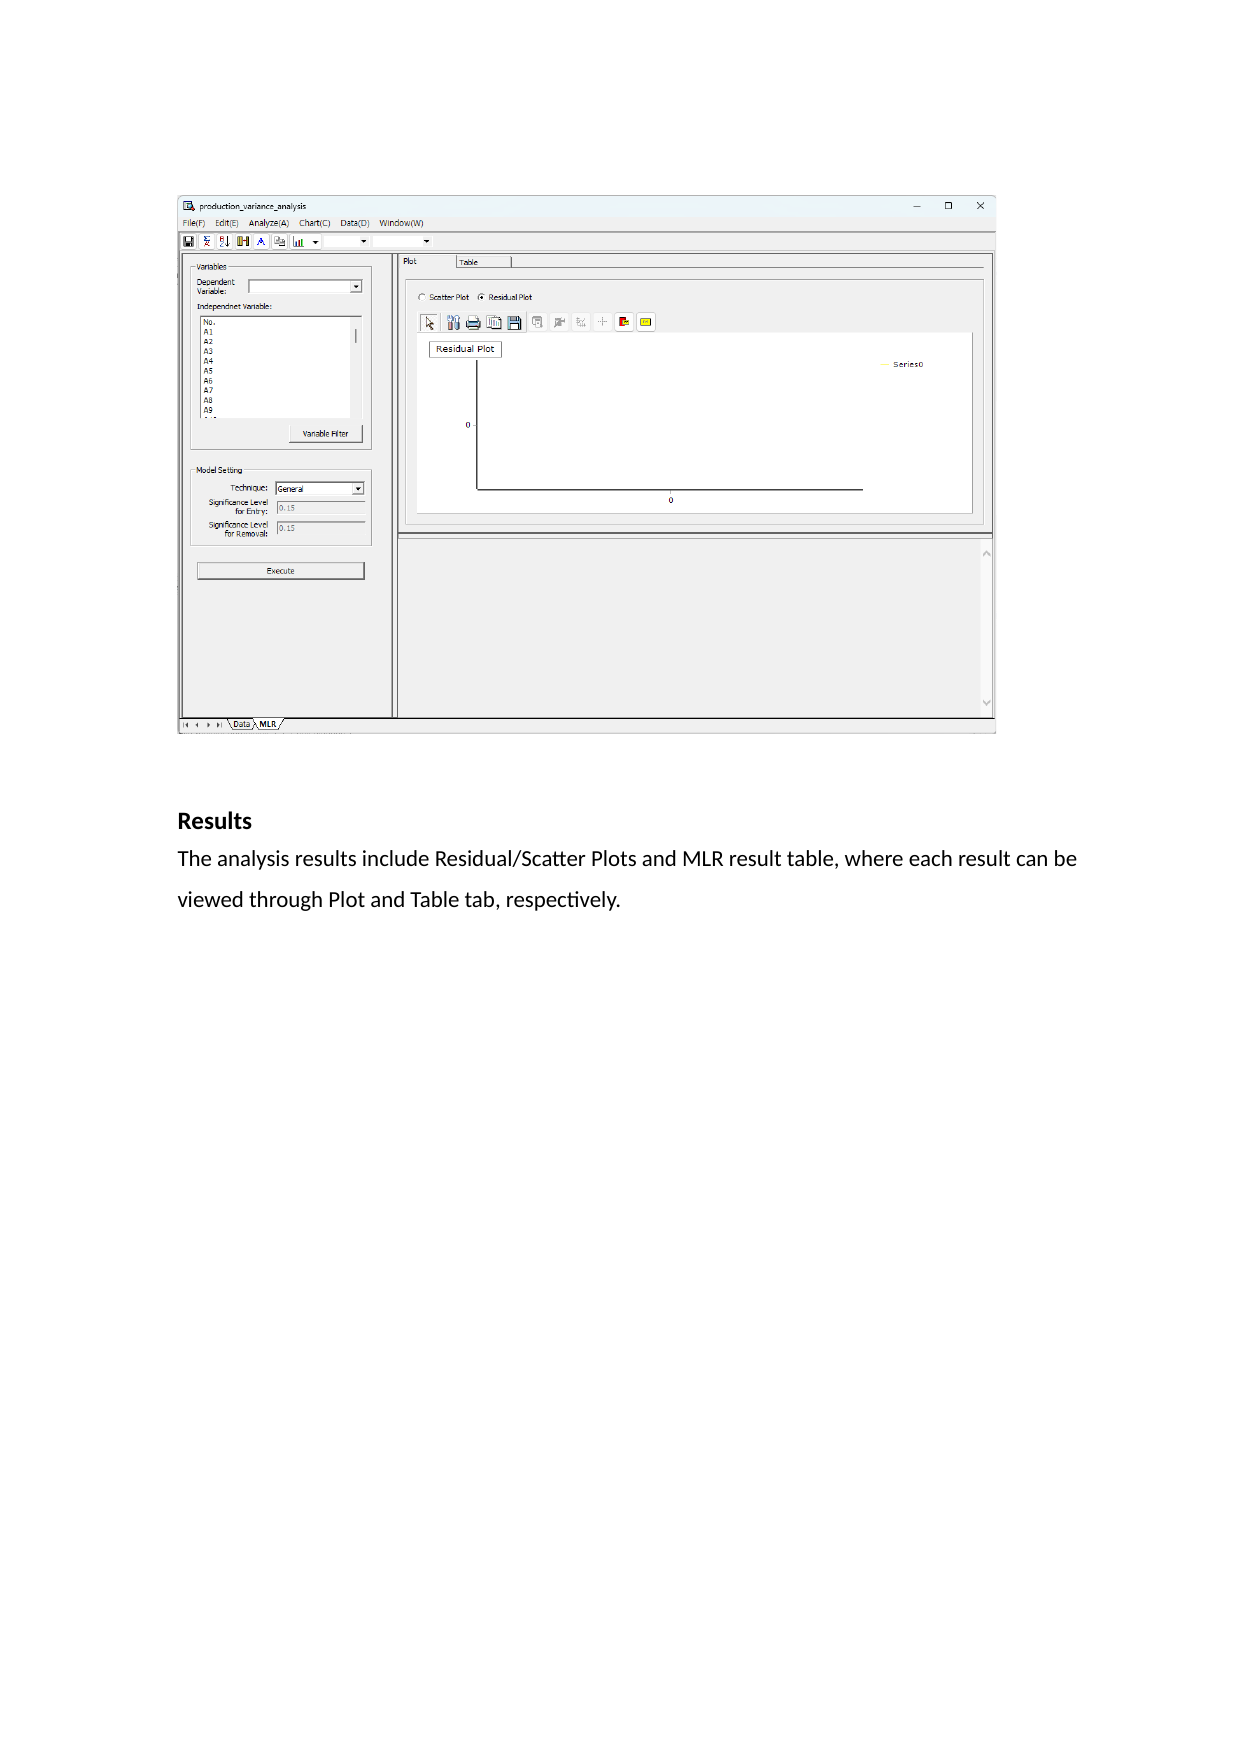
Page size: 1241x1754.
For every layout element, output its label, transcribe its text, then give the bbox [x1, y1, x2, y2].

text Results [177, 802, 1092, 839]
picture [177, 195, 997, 734]
text The analysis results include Residual/Scatter Plots and MLR result table, where each result can be viewed through Plot and Table tab, respectively. [177, 839, 1092, 917]
